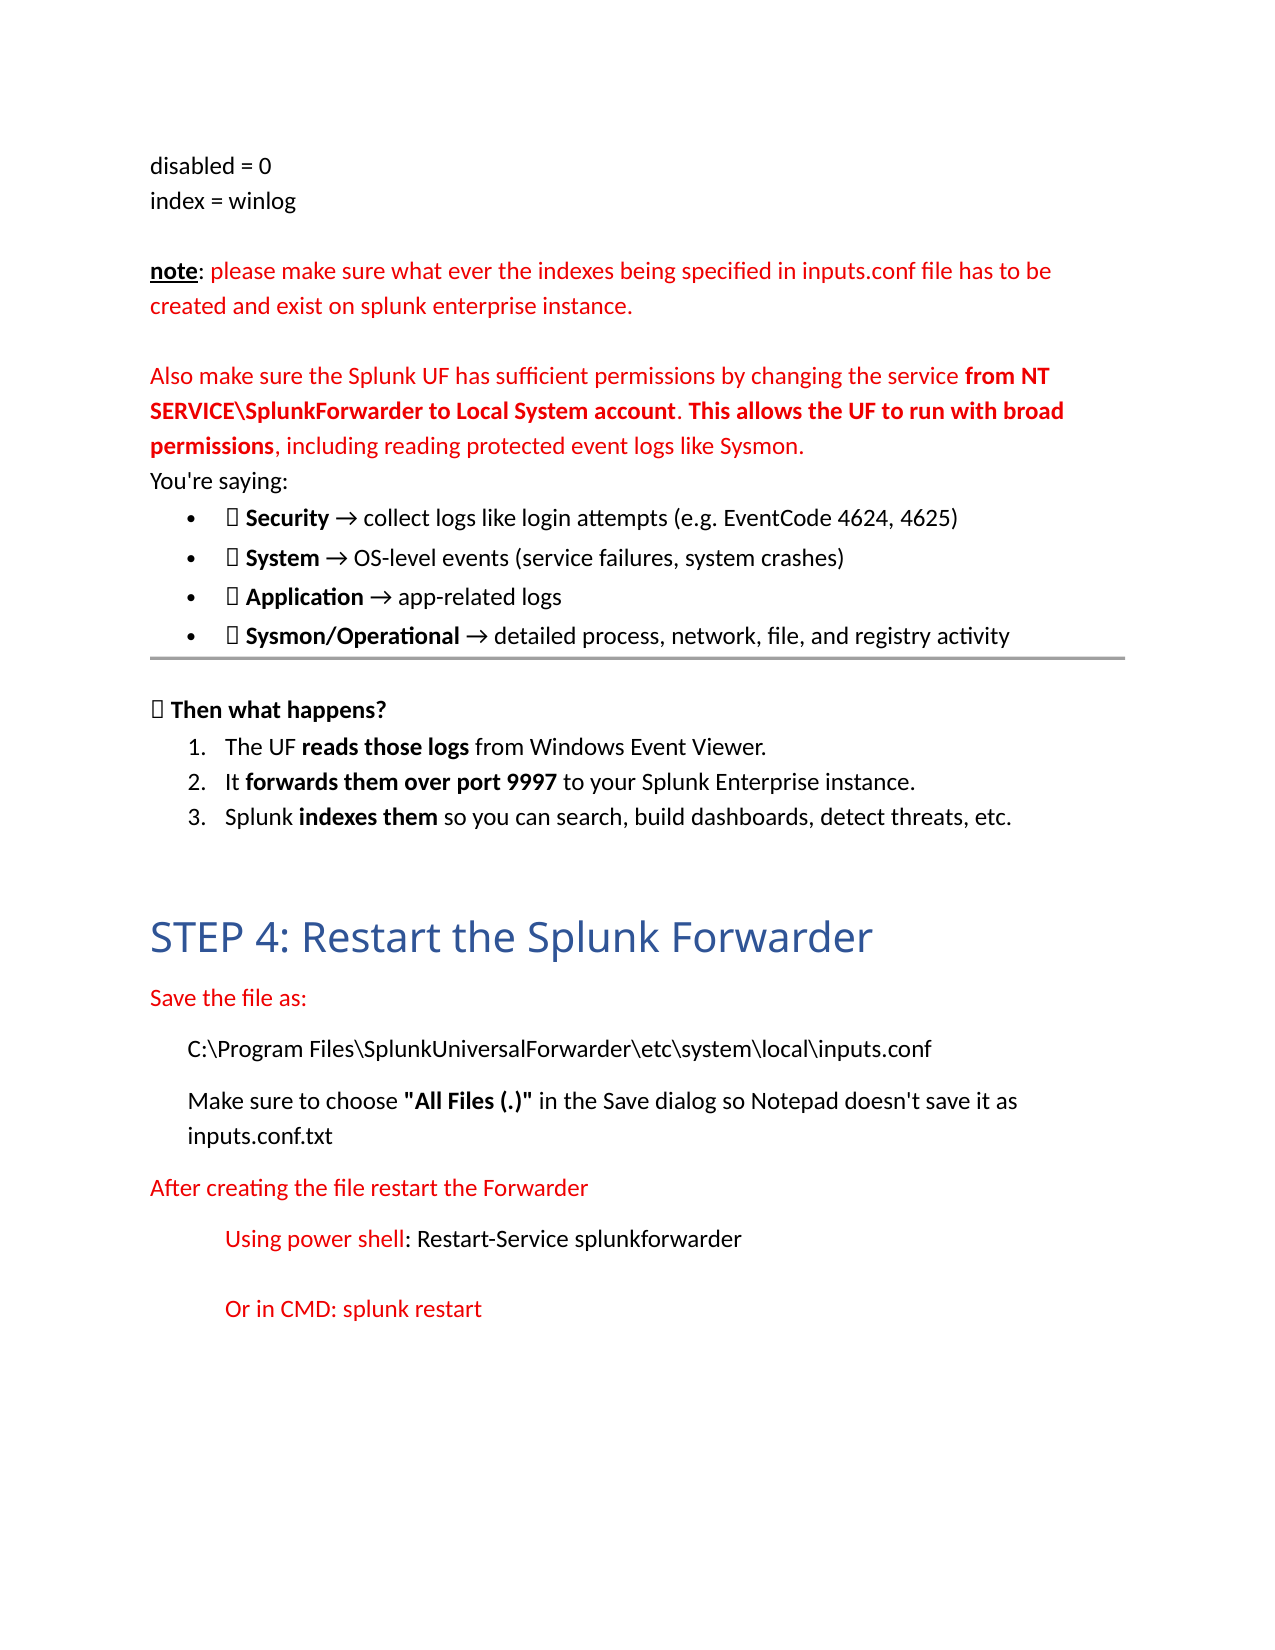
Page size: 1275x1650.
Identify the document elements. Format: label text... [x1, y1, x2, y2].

text Also make sure the Splunk UF has sufficient permissions by changing the service from NT SERVICE\SplunkForwarder to Local System account. This allows the UF to run with broad permissions, including reading protected event logs like Sysmon. [150, 360, 1125, 461]
text You're saying: [150, 465, 1125, 496]
text 🔄 Then what happens? [150, 692, 1125, 726]
text Make sure to choose "All Files (.)" in the Save dialog so Notepad doesn't save it as inputs.conf.txt [187, 1085, 1125, 1151]
text disabled = 0 [150, 150, 1125, 181]
list ✅ System → OS-level events (service failures, system crashes) [187, 539, 1125, 573]
text note: please make sure what ever the indexes being specified in inputs.conf file has to be created and exist on splunk enterprise instance. [150, 255, 1125, 321]
text C:\Program Files\SplunkUniversalForwarder\etc\system\local\inputs.conf [187, 1033, 1125, 1064]
list Splunk indexes them so you can search, build dashboards, detect threats, etc. [187, 801, 1125, 831]
list The UF reads those logs from Windows Event Viewer. [187, 731, 1125, 761]
text After creating the file restart the Forwarder [150, 1172, 1125, 1202]
list ✅ Sysmon/Operational → detailed process, network, file, and registry activity [187, 617, 1125, 652]
list Or in CMD: splunk restart [225, 1293, 1125, 1324]
list It forwards them over port 9997 to your Splunk Enterprise instance. [187, 766, 1125, 796]
text index = winlog [150, 185, 1125, 216]
list Using power shell: Restart-Service splunkforwarder [225, 1223, 1125, 1254]
subtitle STEP 4: Restart the Splunk Forwarder [150, 908, 1125, 965]
list ✅ Application → app-related logs [187, 578, 1125, 612]
list ✅ Security → collect logs like login attempts (e.g. EventCode 4624, 4625) [187, 500, 1125, 534]
text Save the file as: [150, 982, 1125, 1012]
